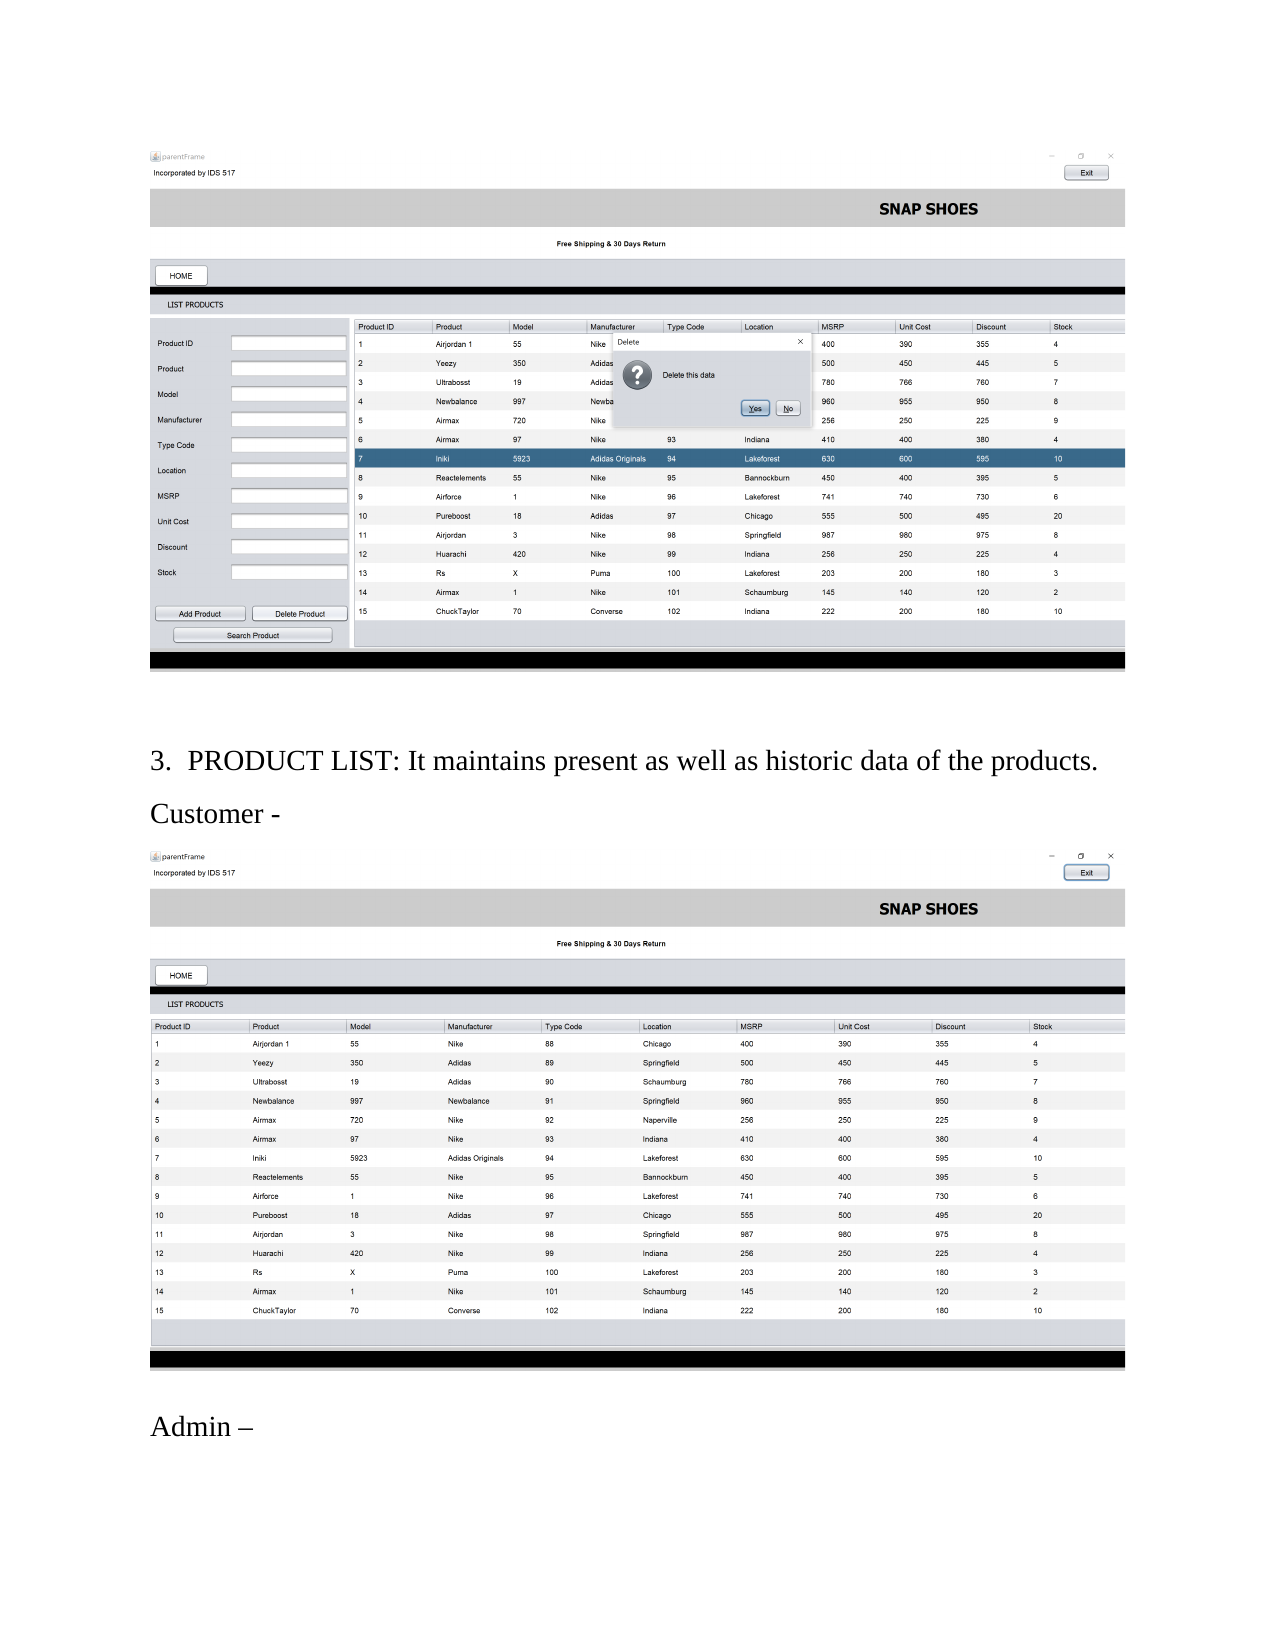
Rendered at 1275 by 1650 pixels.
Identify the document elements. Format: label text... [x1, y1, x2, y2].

text Customer - [150, 796, 1125, 830]
picture [150, 849, 1125, 1371]
list Admin – [150, 1409, 1125, 1443]
picture [150, 150, 1125, 672]
list PRODUCT LIST: It maintains present as well as historic data of the products. [150, 743, 1125, 777]
